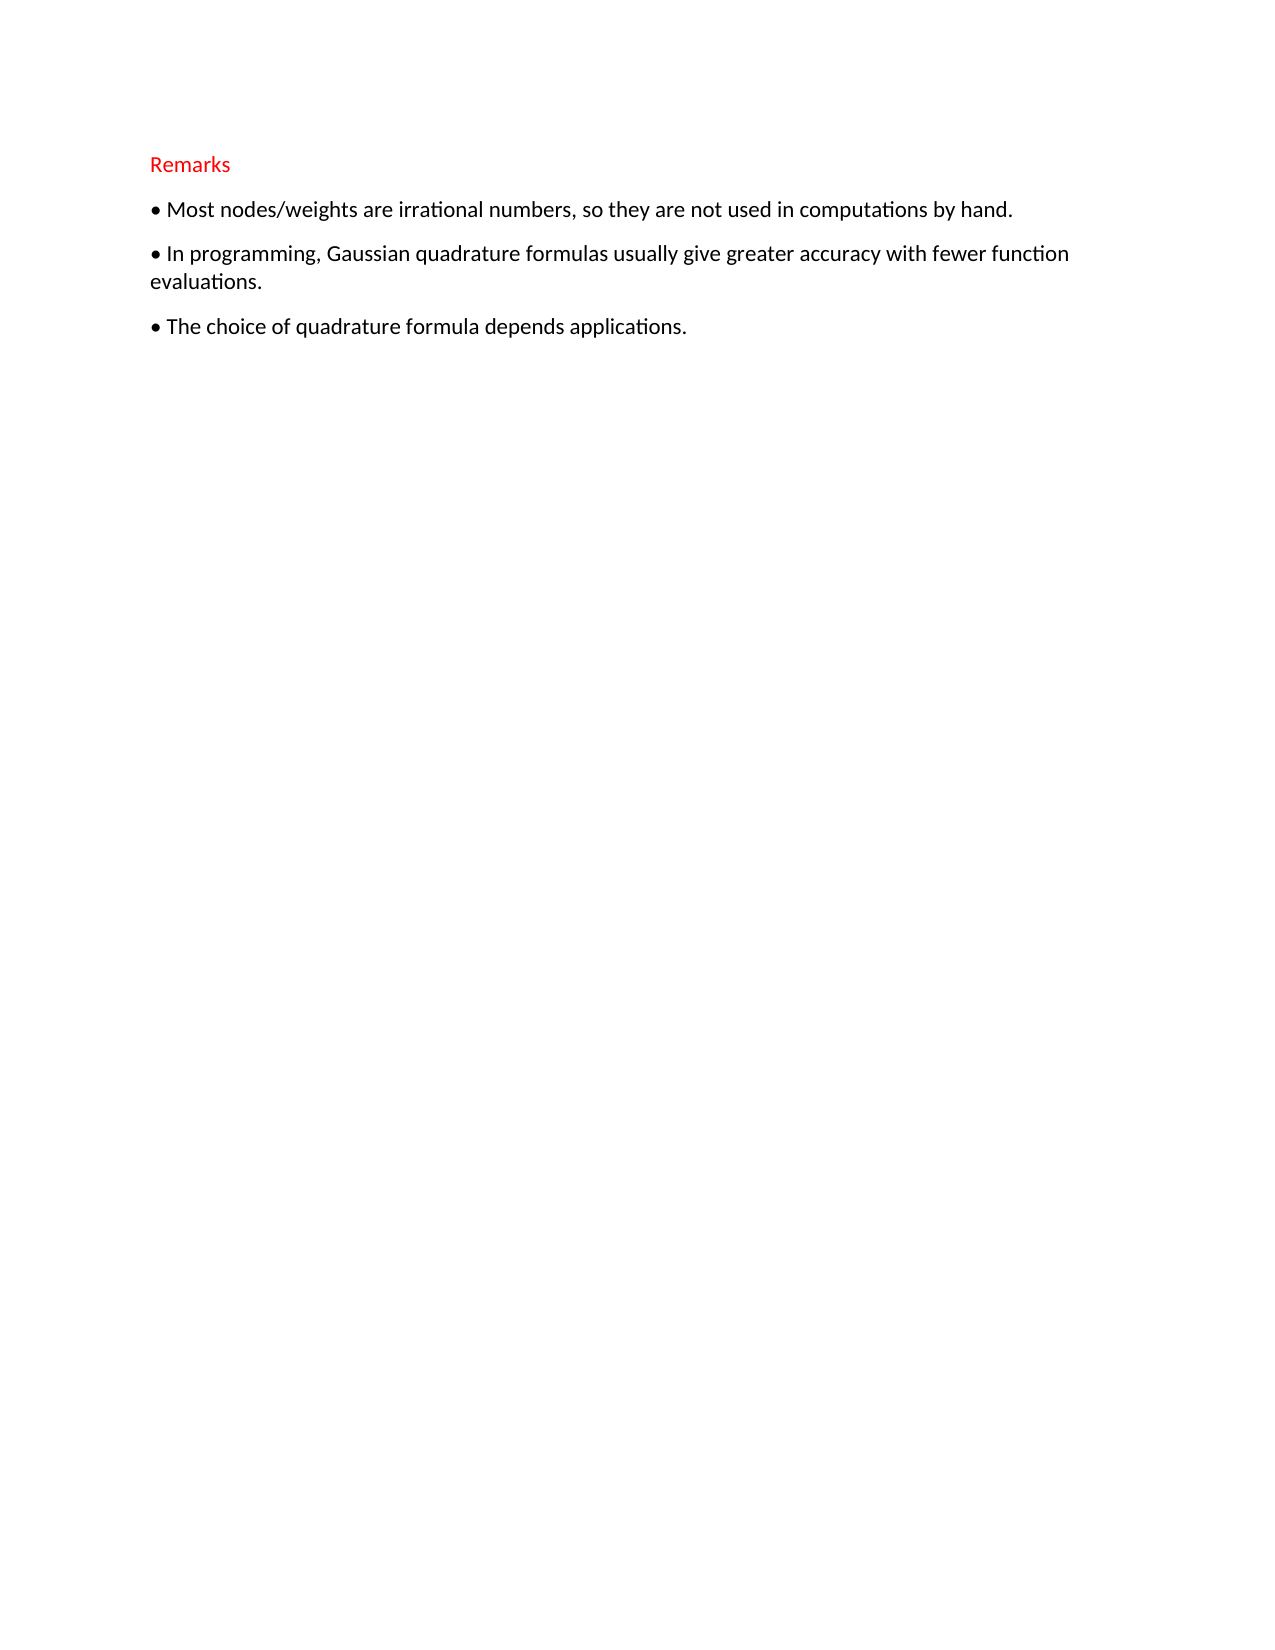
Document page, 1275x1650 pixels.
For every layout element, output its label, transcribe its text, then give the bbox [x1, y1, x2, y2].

text Remarks [150, 150, 1125, 178]
text • The choice of quadrature formula depends applications. [150, 312, 1125, 340]
text • Most nodes/weights are irrational numbers, so they are not used in computations by hand. [150, 195, 1125, 223]
text • In programming, Gaussian quadrature formulas usually give greater accuracy with fewer function evaluations. [150, 239, 1125, 295]
